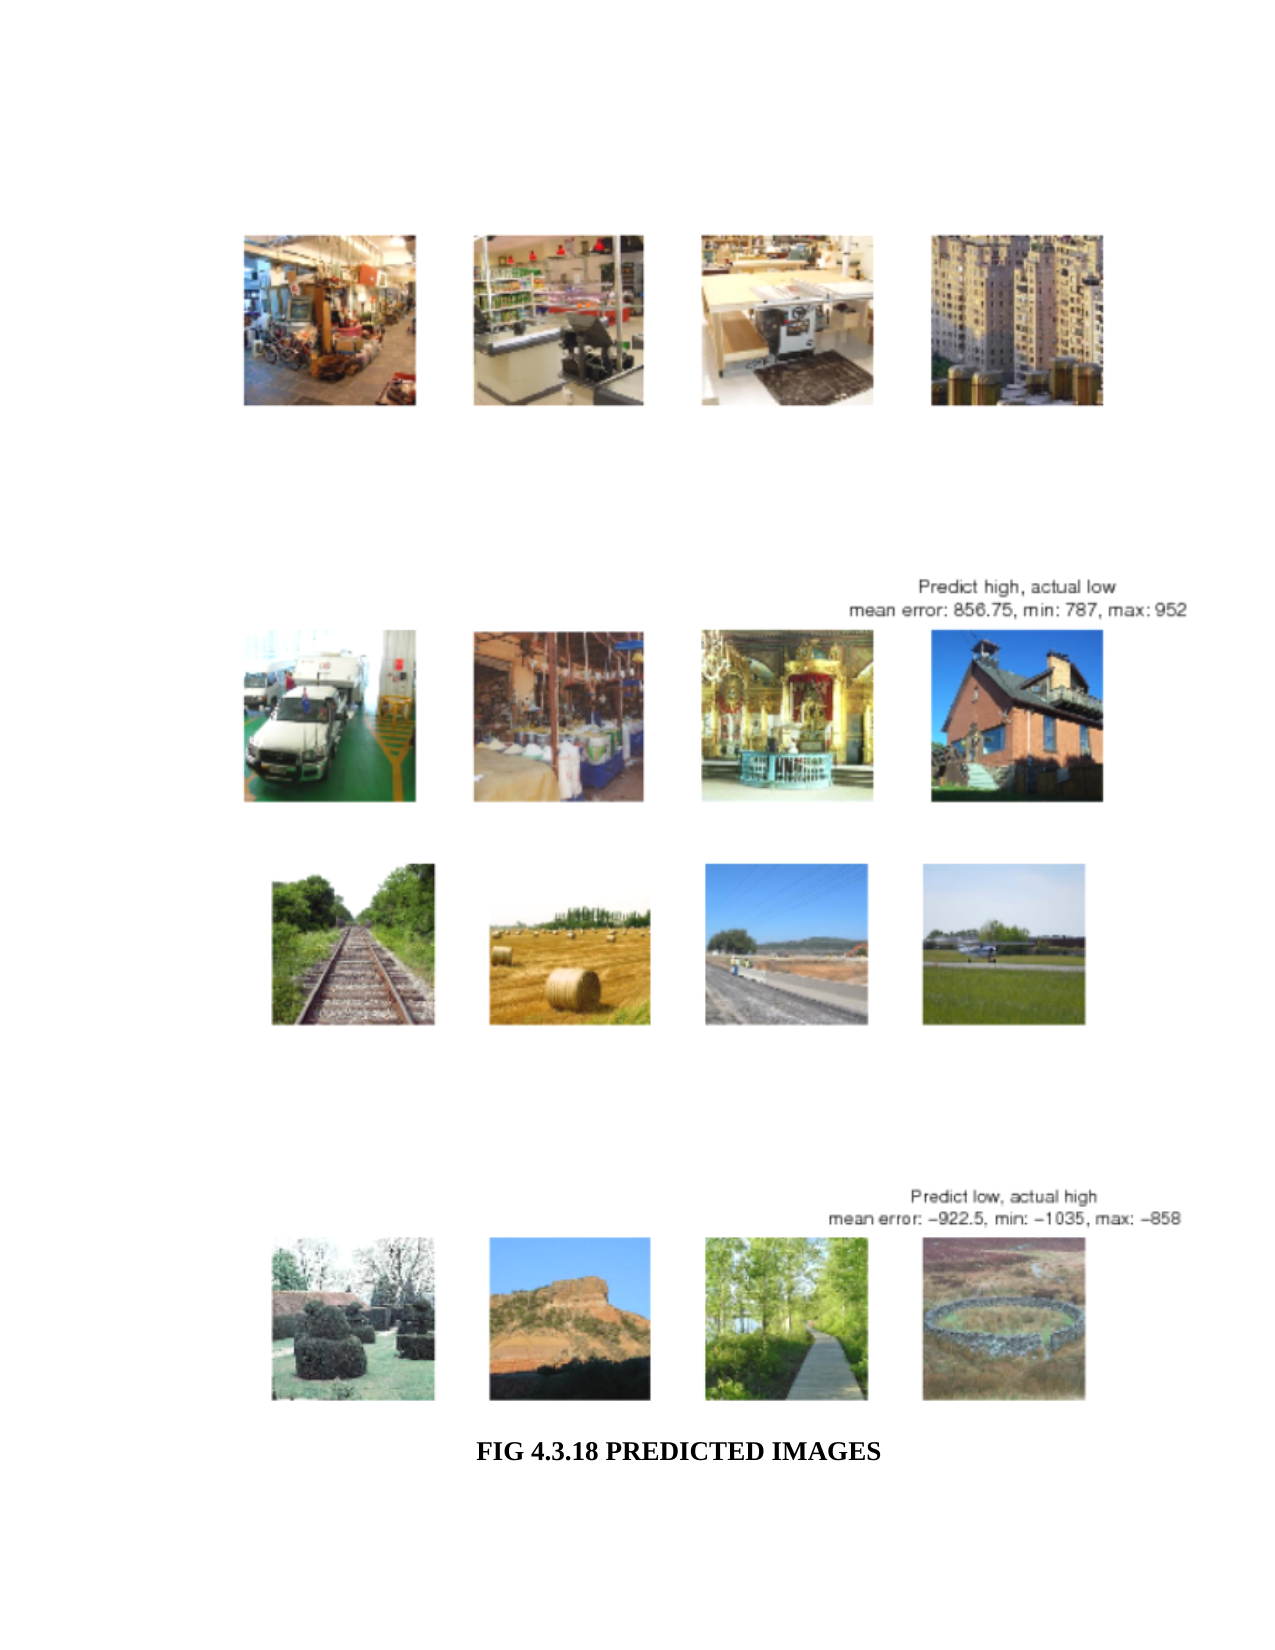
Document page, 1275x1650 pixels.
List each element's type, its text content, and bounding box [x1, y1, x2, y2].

text FIG 4.3.18 PREDICTED IMAGES [213, 1435, 1145, 1467]
picture [212, 848, 1188, 1422]
picture [212, 188, 1188, 835]
